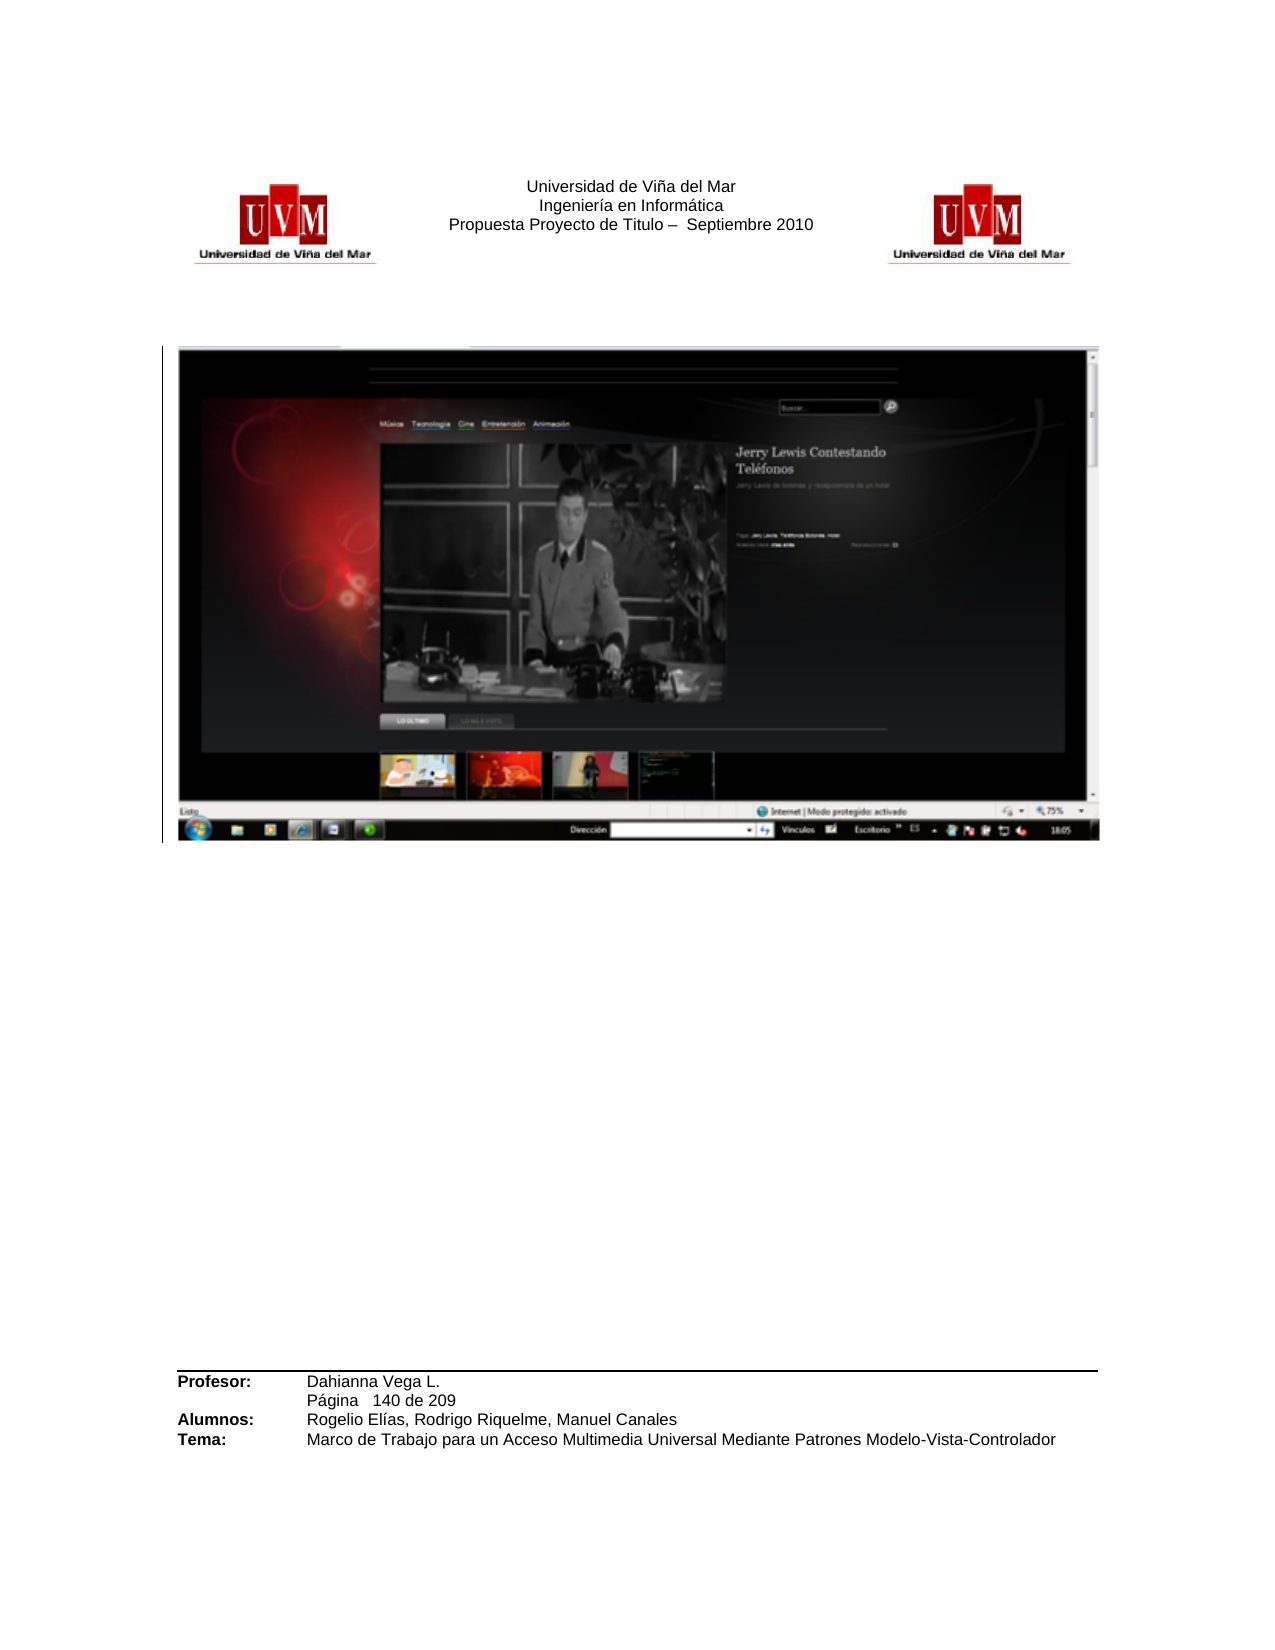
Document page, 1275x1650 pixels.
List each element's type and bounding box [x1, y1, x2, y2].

picture [177, 346, 1103, 844]
picture [871, 176, 1084, 267]
picture [177, 176, 390, 267]
